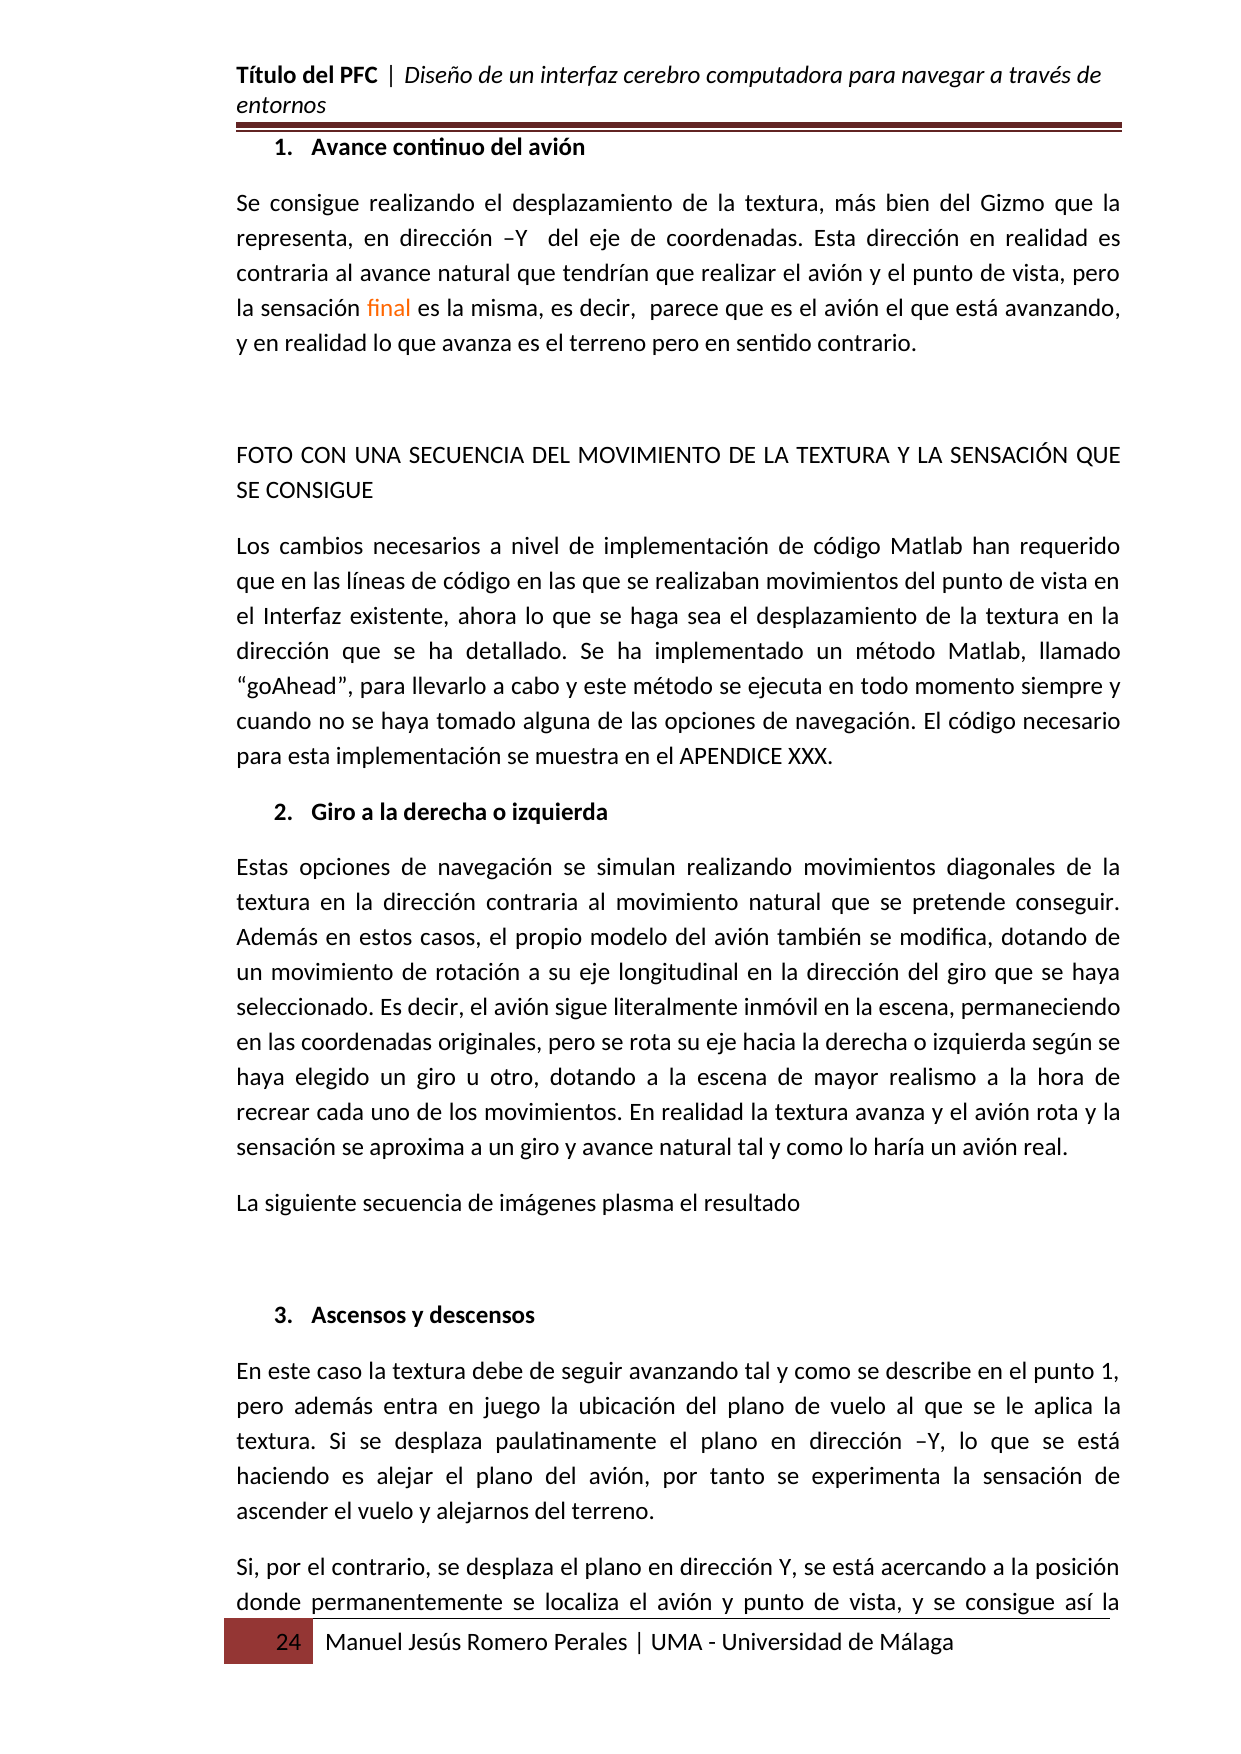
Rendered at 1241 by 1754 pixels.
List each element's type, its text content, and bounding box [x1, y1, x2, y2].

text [236, 1551, 1122, 1616]
text En este caso la textura debe de seguir avanzando tal y como se describe en el punto 1, pero además entra en juego la ubicación del plano de vuelo al que se le aplica la textura. Si se desplaza paulatinamente el plano en dirección –Y, lo que se está haciendo es alejar el plano del avión, por tanto se experimenta la sensación de ascender el vuelo y alejarnos del terreno. [236, 1355, 1122, 1525]
list Giro a la derecha o izquierda [274, 796, 1122, 826]
list Ascensos y descensos [274, 1299, 1122, 1329]
text Los cambios necesarios a nivel de implementación de código Matlab han requerido que en las líneas de código en las que se realizaban movimientos del punto de vista en el Interfaz existente, ahora lo que se haga sea el desplazamiento de la textura en la dirección que se ha detallado. Se ha implementado un método Matlab, llamado “goAhead”, para llevarlo a cabo y este método se ejecuta en todo momento siempre y cuando no se haya tomado alguna de las opciones de navegación. El código necesario para esta implementación se muestra en el APENDICE XXX. [236, 530, 1122, 770]
text Se consigue realizando el desplazamiento de la textura, más bien del Gizmo que la representa, en dirección –Y del eje de coordenadas. Esta dirección en realidad es contraria al avance natural que tendrían que realizar el avión y el punto de vista, pero la sensación final es la misma, es decir, parece que es el avión el que está avanzando, y en realidad lo que avanza es el terreno pero en sentido contrario. [236, 187, 1122, 358]
text La siguiente secuencia de imágenes plasma el resultado [236, 1187, 1122, 1218]
text FOTO CON UNA SECUENCIA DEL MOVIMIENTO DE LA TEXTURA Y LA SENSACIÓN QUE SE CONSIGUE [236, 439, 1122, 504]
text Estas opciones de navegación se simulan realizando movimientos diagonales de la textura en la dirección contraria al movimiento natural que se pretende conseguir. Además en estos casos, el propio modelo del avión también se modifica, dotando de un movimiento de rotación a su eje longitudinal en la dirección del giro que se haya seleccionado. Es decir, el avión sigue literalmente inmóvil en la escena, permaneciendo en las coordenadas originales, pero se rota su eje hacia la derecha o izquierda según se haya elegido un giro u otro, dotando a la escena de mayor realismo a la hora de recrear cada uno de los movimientos. En realidad la textura avanza y el avión rota y la sensación se aproxima a un giro y avance natural tal y como lo haría un avión real. [236, 852, 1122, 1162]
list Avance continuo del avión [274, 132, 1122, 162]
